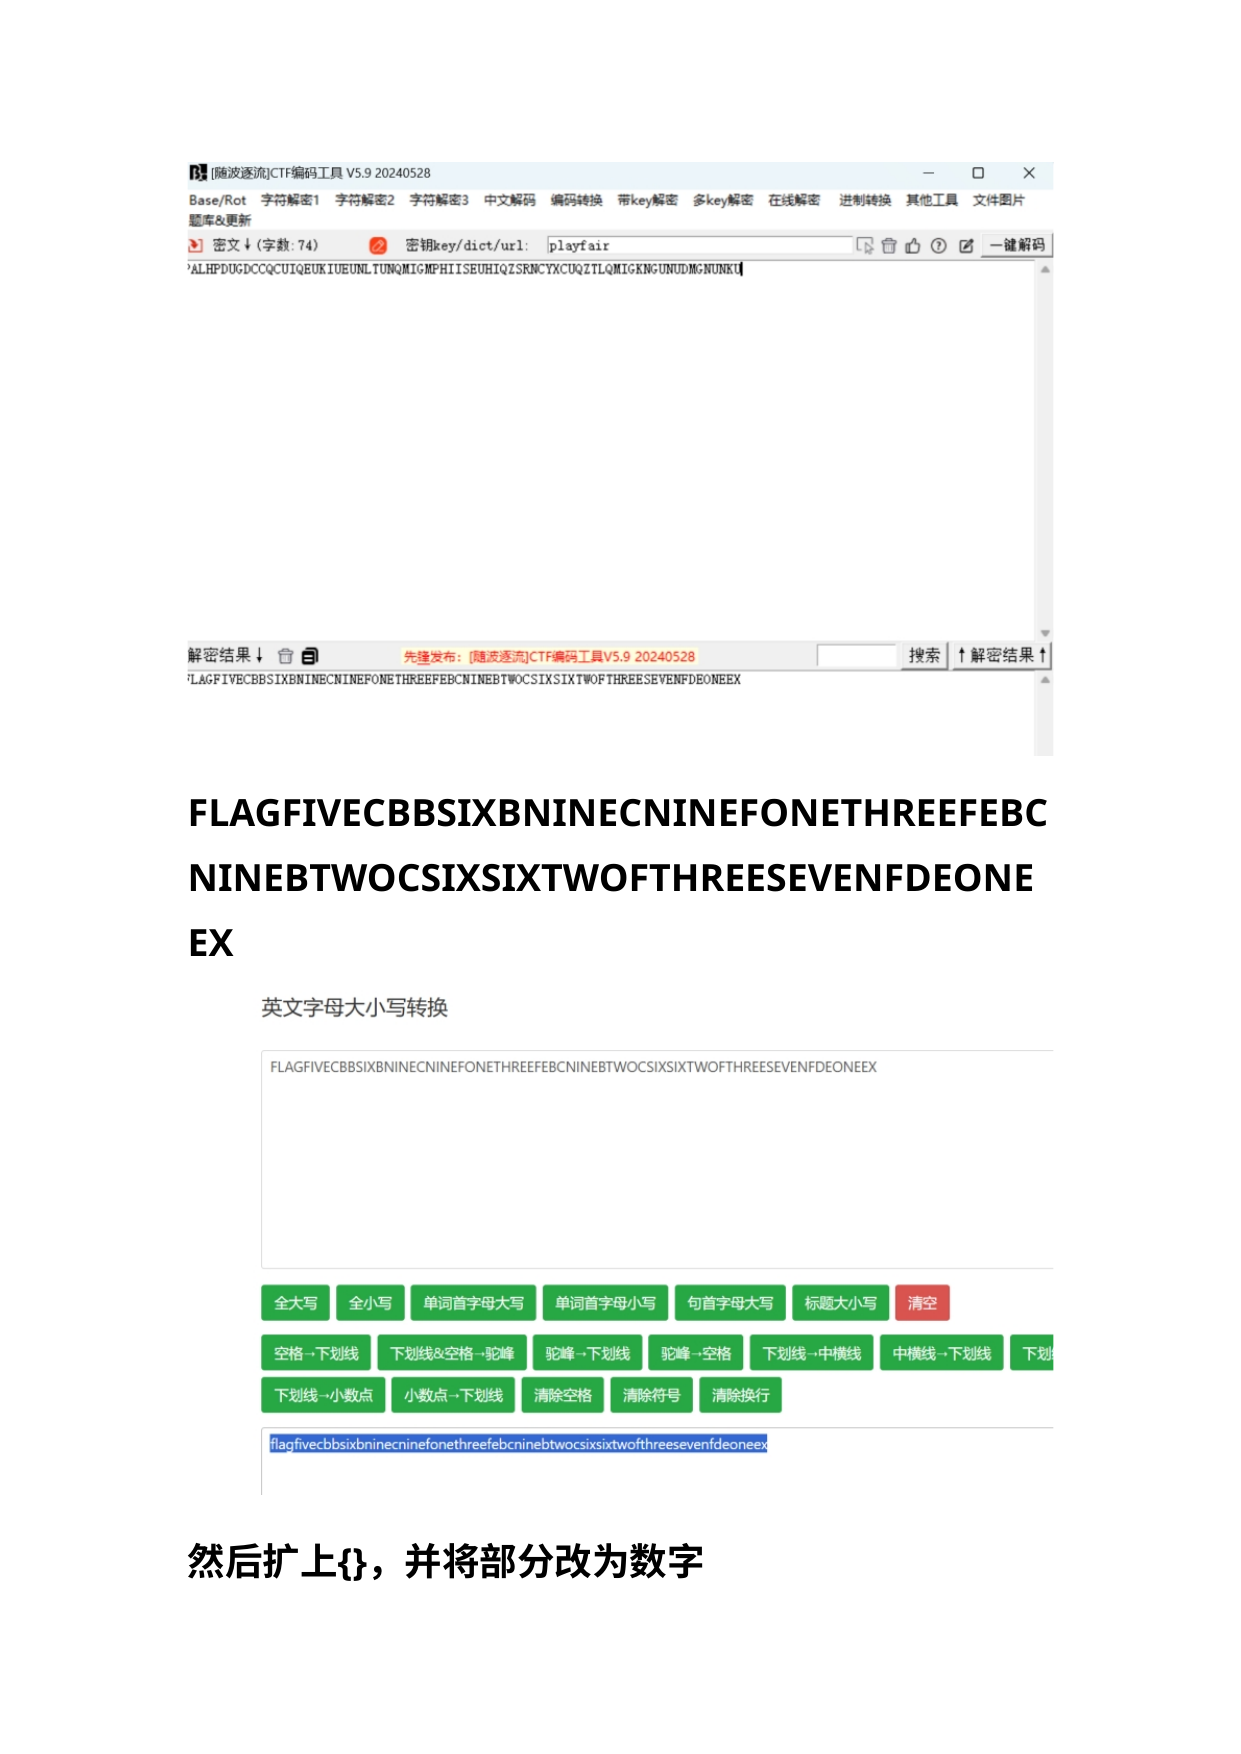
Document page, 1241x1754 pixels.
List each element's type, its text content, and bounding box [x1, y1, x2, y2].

text FLAGFIVECBBSIXBNINECNINEFONETHREEFEBCNINEBTWOCSIXSIXTWOFTHREESEVENFDEONEEX [187, 779, 1053, 974]
picture [187, 974, 1054, 1495]
text 然后扩上{}，并将部分改为数字 [187, 1527, 1053, 1592]
picture [187, 162, 1054, 756]
